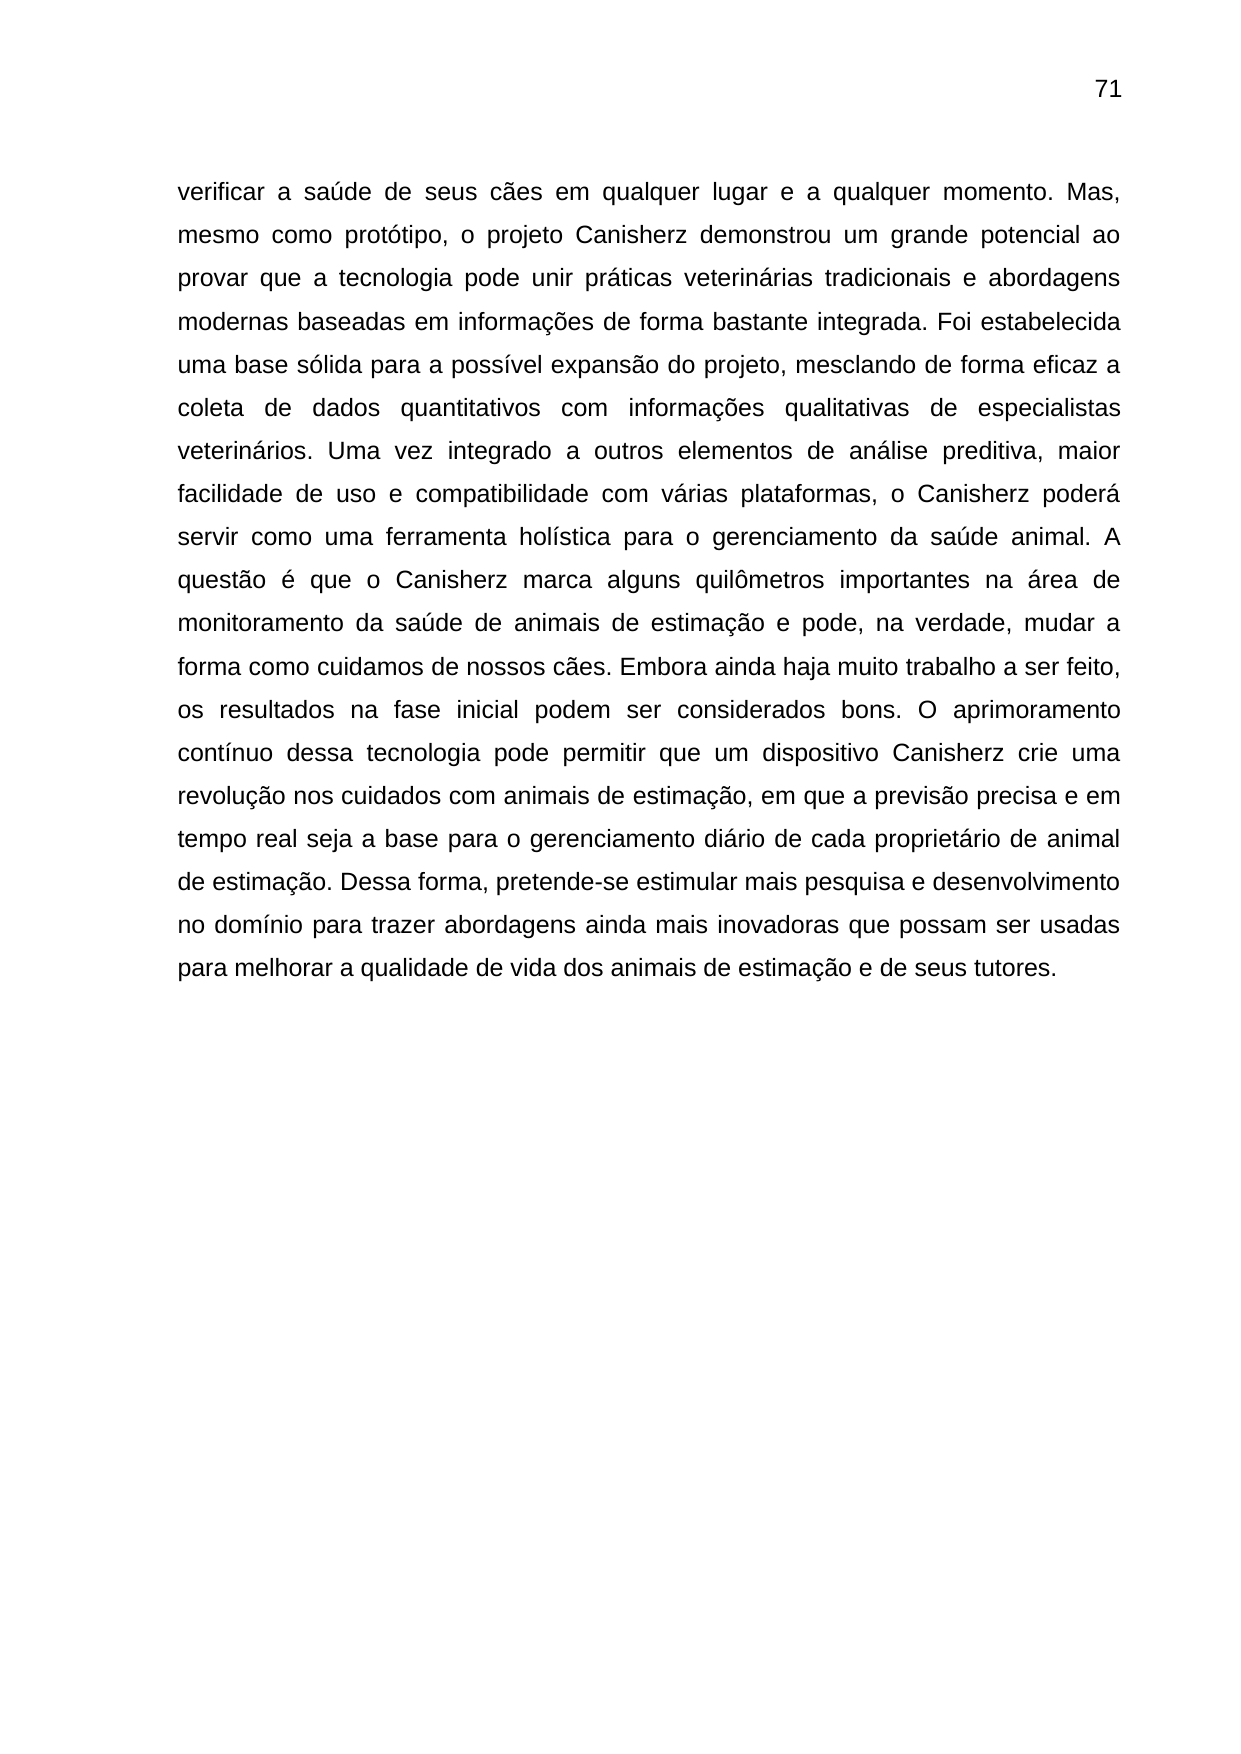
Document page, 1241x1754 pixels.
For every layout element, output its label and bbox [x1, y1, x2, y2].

text [177, 177, 1122, 982]
